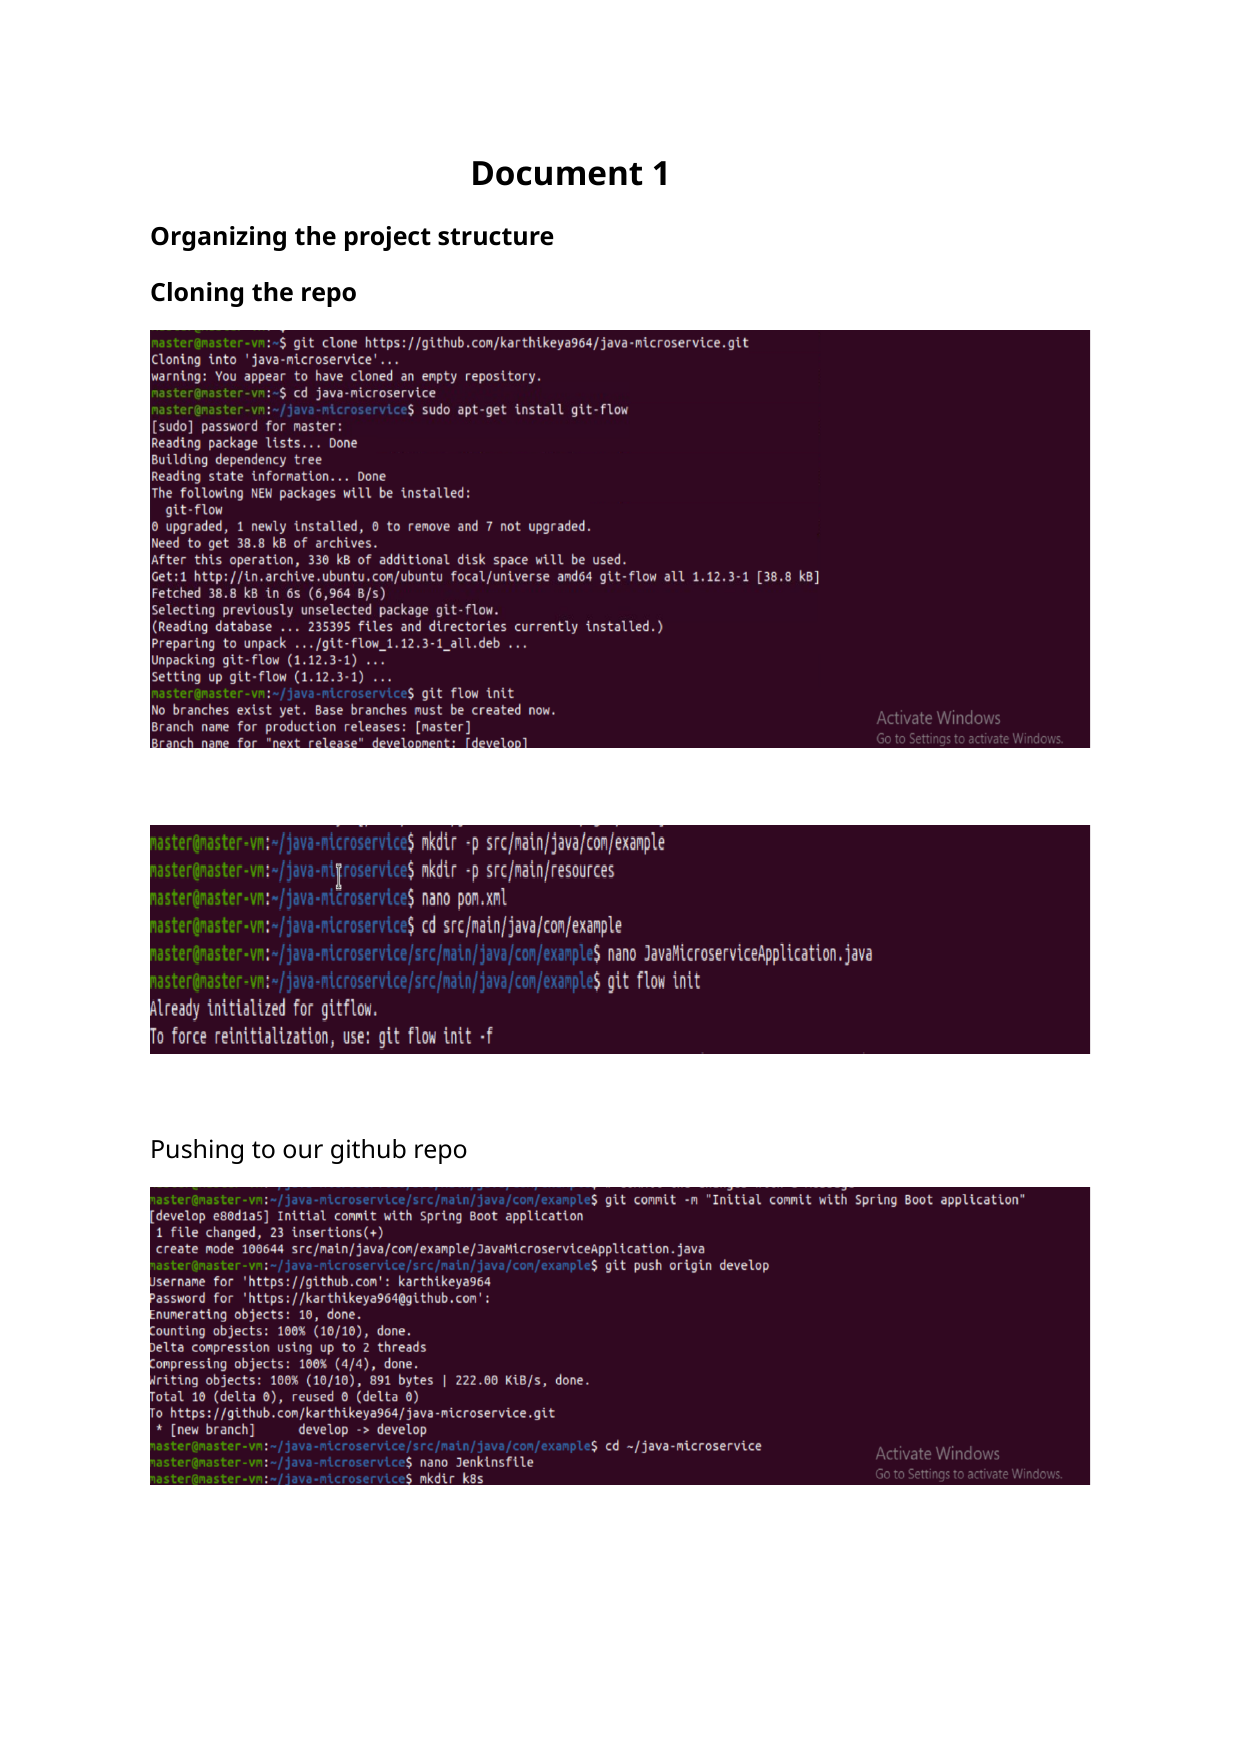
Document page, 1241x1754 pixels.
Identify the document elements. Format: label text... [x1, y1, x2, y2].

picture [150, 330, 1091, 748]
text Organizing the project structure [150, 219, 1090, 253]
picture [150, 1187, 1091, 1485]
text Pushing to our github repo [150, 1131, 1090, 1165]
text Cloning the repo [150, 275, 1090, 309]
text Document 1 [150, 150, 1090, 195]
picture [150, 825, 1091, 1054]
